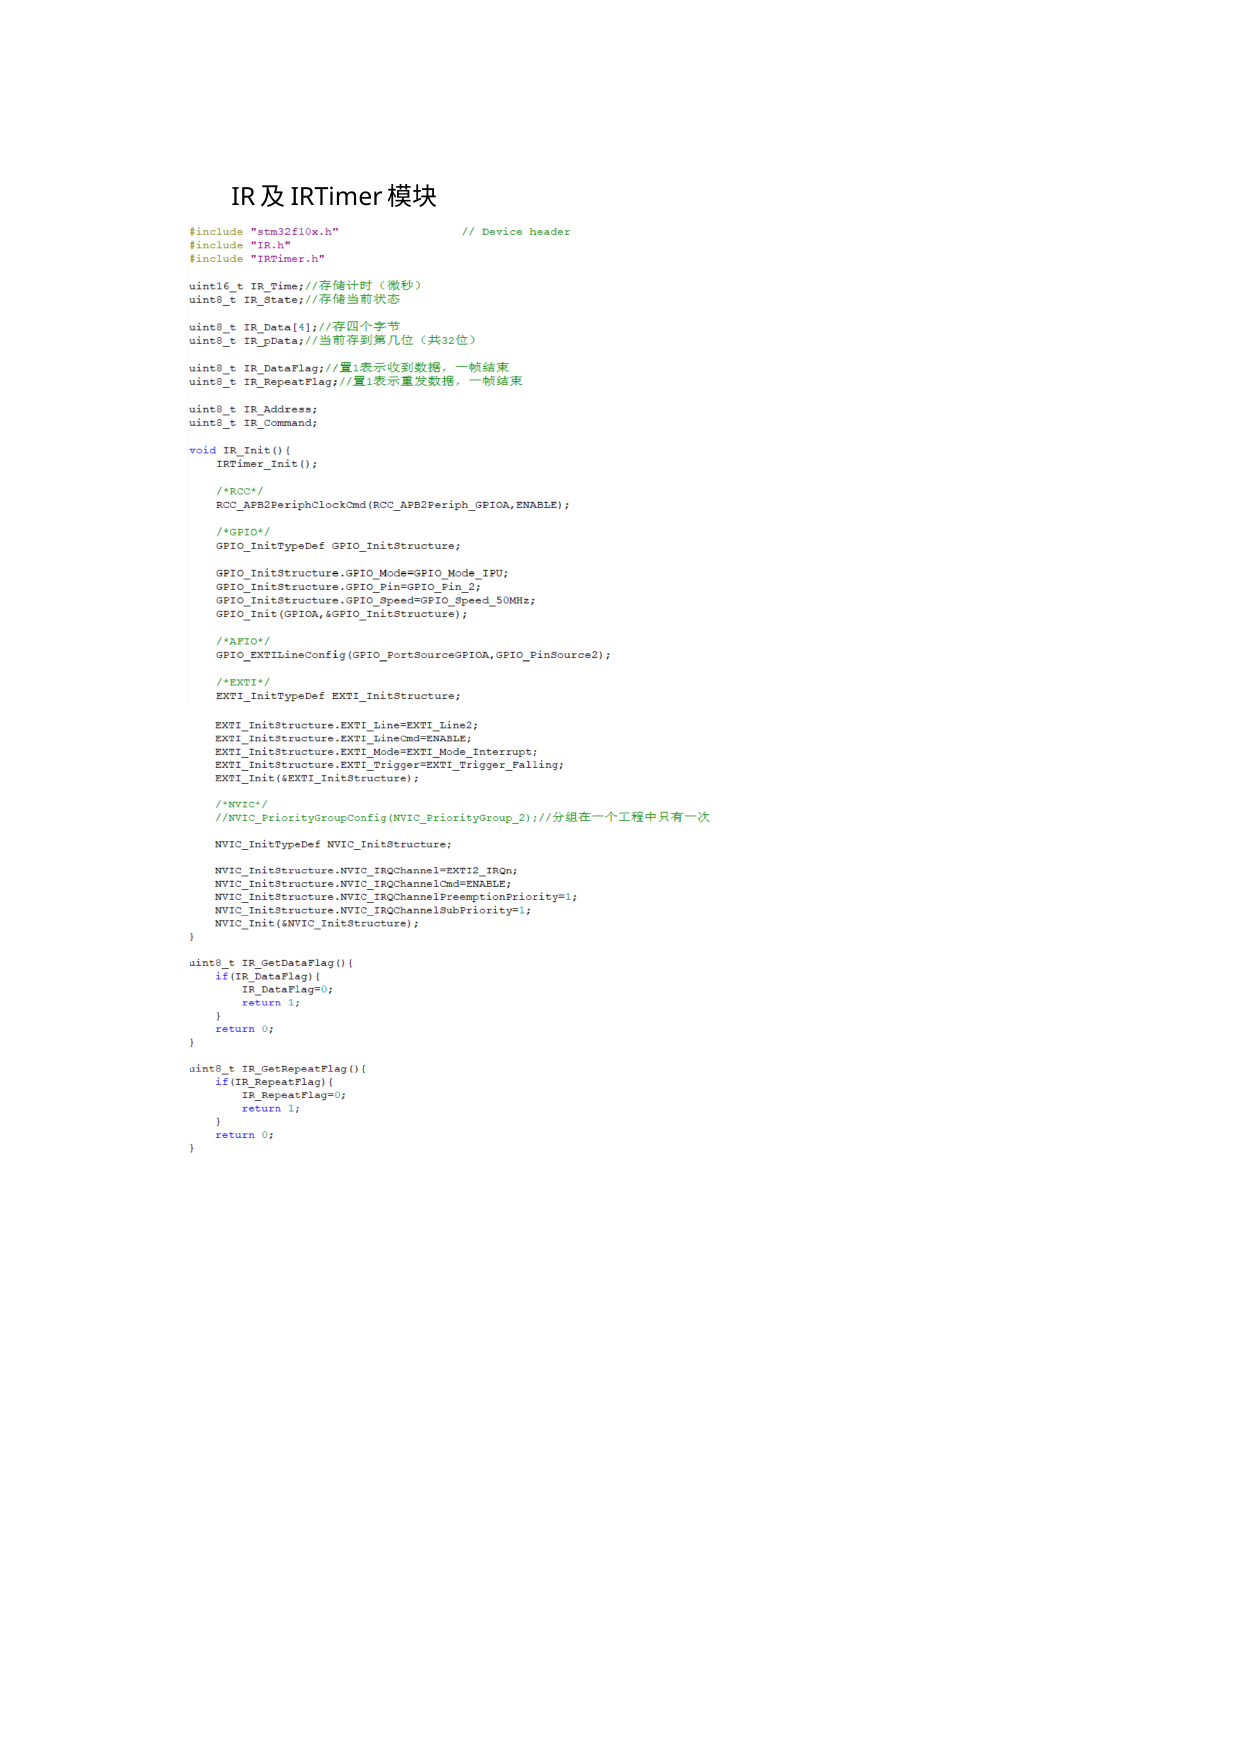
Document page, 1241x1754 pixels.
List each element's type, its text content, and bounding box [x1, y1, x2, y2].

picture [187, 227, 1129, 704]
picture [190, 714, 1051, 1161]
text IR及IRTimer模块 [187, 162, 1053, 227]
